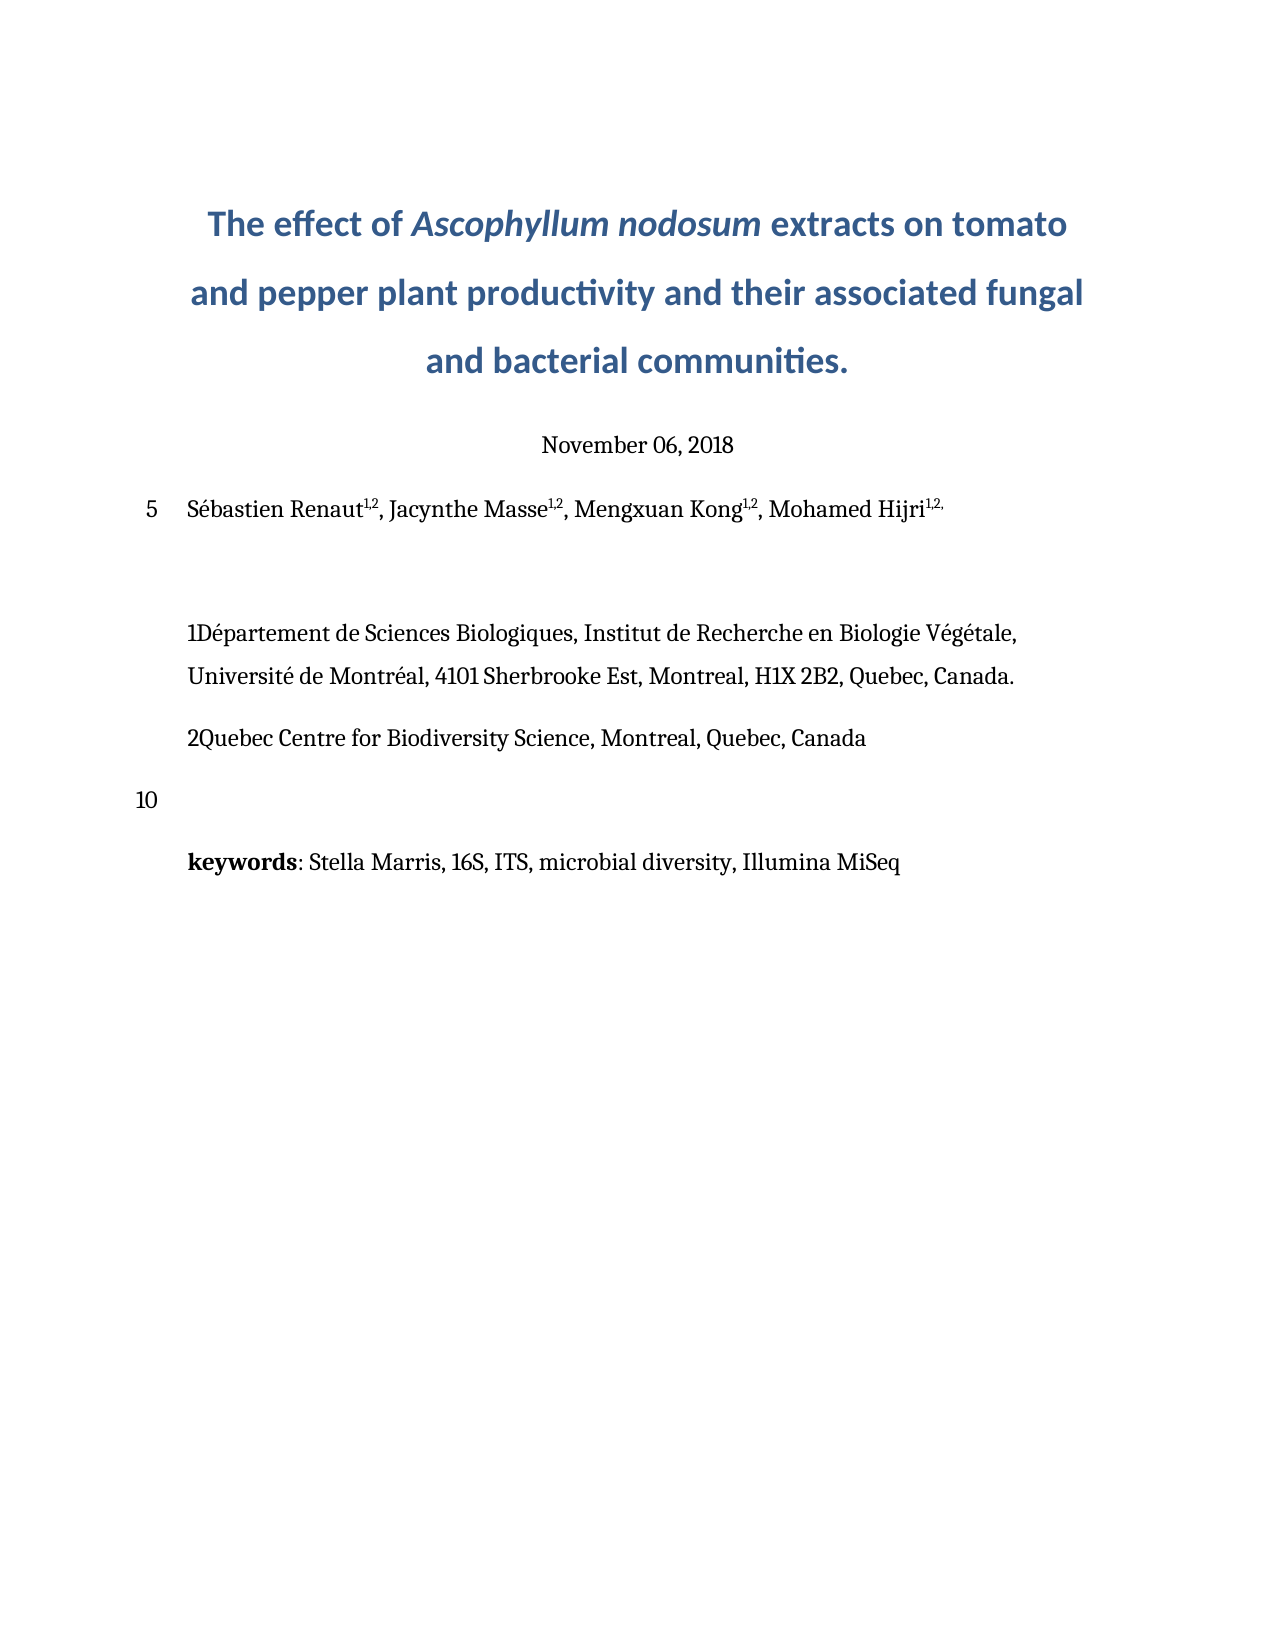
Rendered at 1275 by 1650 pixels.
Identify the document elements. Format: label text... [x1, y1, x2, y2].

title The effect of Ascophyllum nodosum extracts on tomato and pepper plant productivity and their associated fungal and bacterial communities. [187, 200, 1088, 383]
text 2Quebec Centre for Biodiversity Science, Montreal, Quebec, Canada [187, 724, 1088, 753]
text keywords: Stella Marris, 16S, ITS, microbial diversity, Illumina MiSeq [187, 848, 1088, 876]
text November 06, 2018 [187, 431, 1088, 460]
text Sébastien Renaut1,2, Jacynthe Masse1,2, Mengxuan Kong1,2, Mohamed Hijri1,2, [187, 495, 1088, 524]
text 1Département de Sciences Biologiques, Institut de Recherche en Biologie Végétale, Université de Montréal, 4101 Sherbrooke Est, Montreal, H1X 2B2, Quebec, Canada. [187, 619, 1088, 691]
